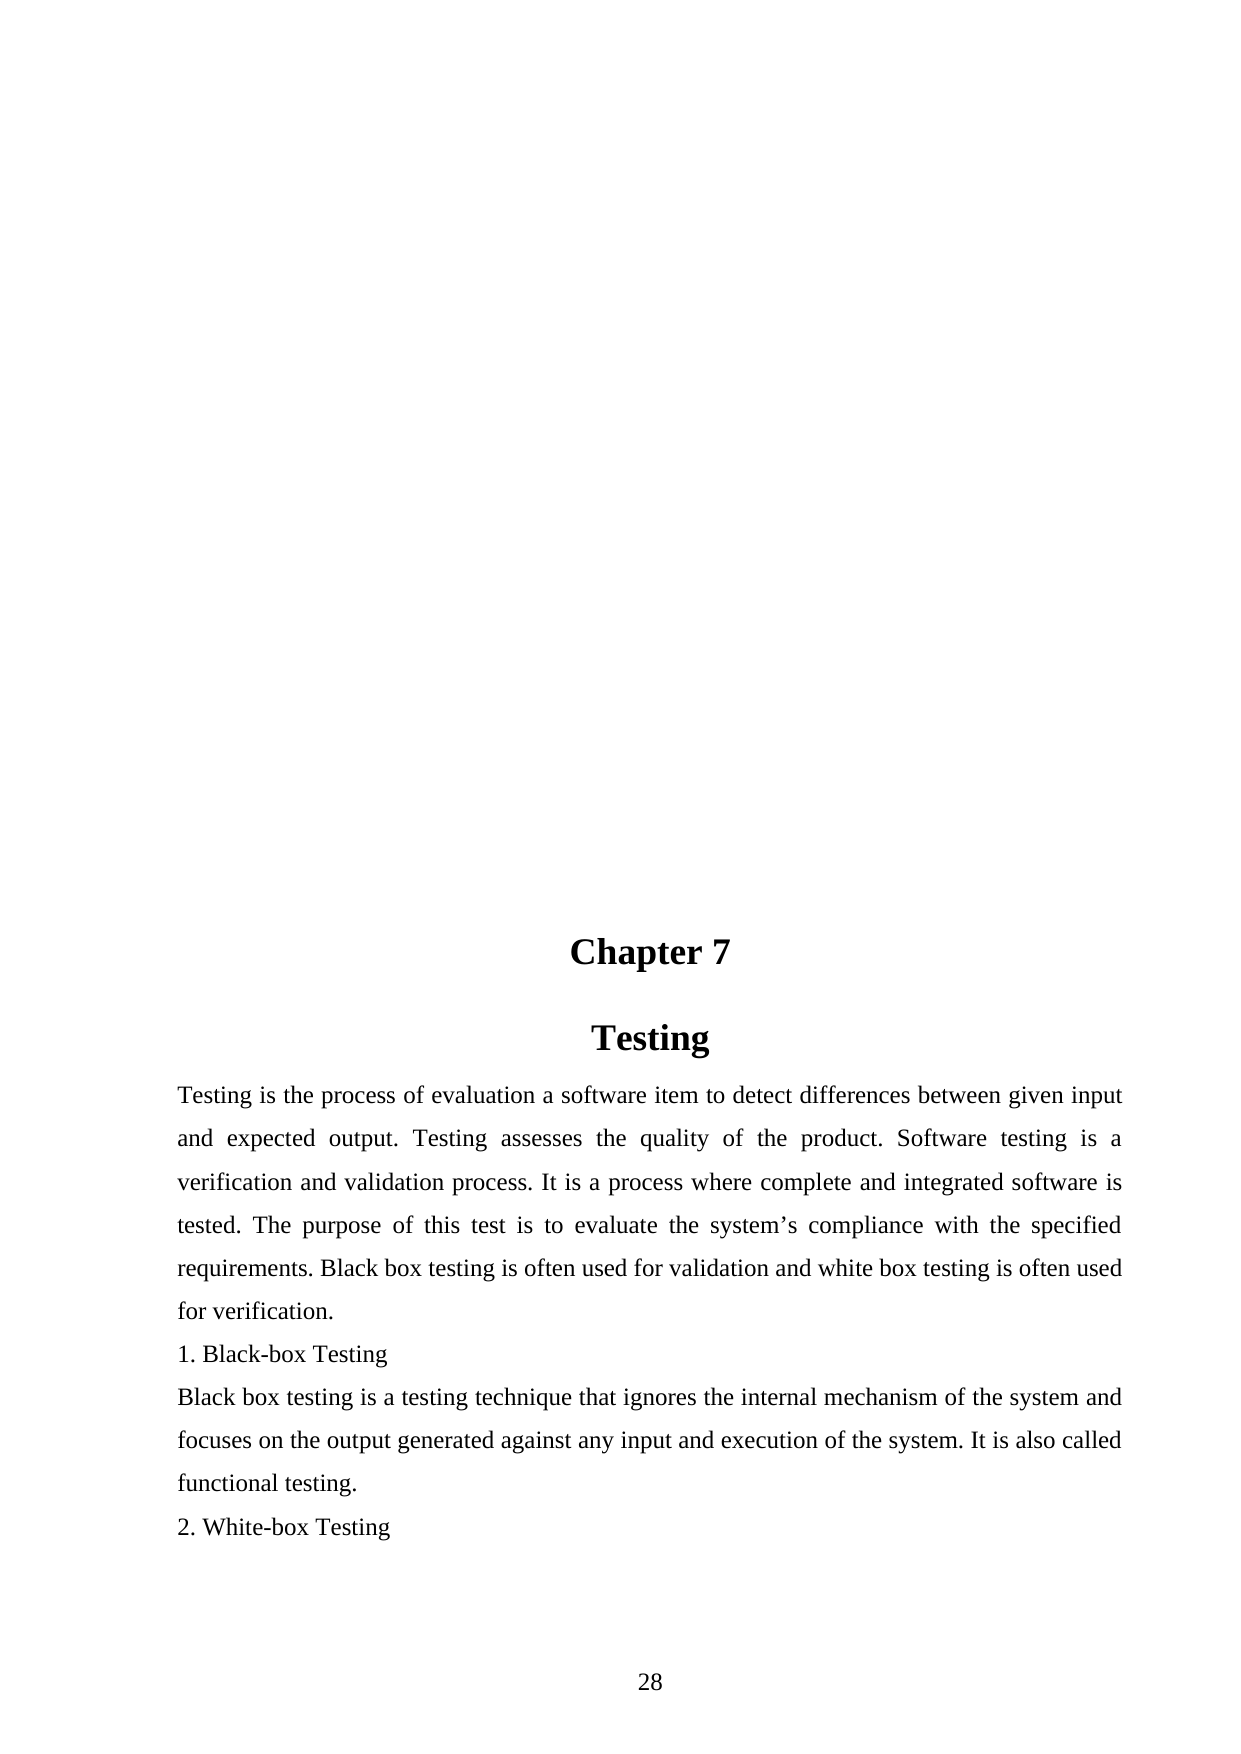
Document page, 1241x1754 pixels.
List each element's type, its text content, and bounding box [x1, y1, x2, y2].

text Black box testing is a testing technique that ignores the internal mechanism of the system and focuses on the output generated against any input and execution of the system. It is also called functional testing. [177, 1382, 1123, 1497]
text Chapter 7 [177, 929, 1123, 972]
text 1. Black-box Testing [177, 1339, 1123, 1368]
text 2. White-box Testing [177, 1512, 1123, 1540]
text Testing [177, 1016, 1123, 1059]
text Testing is the process of evaluation a software item to detect differences between given input and expected output. Testing assesses the quality of the product. Software testing is a verification and validation process. It is a process where complete and integrated software is tested. The purpose of this test is to evaluate the system’s compliance with the specified requirements. Black box testing is often used for validation and white box testing is often used for verification. [177, 1080, 1123, 1325]
